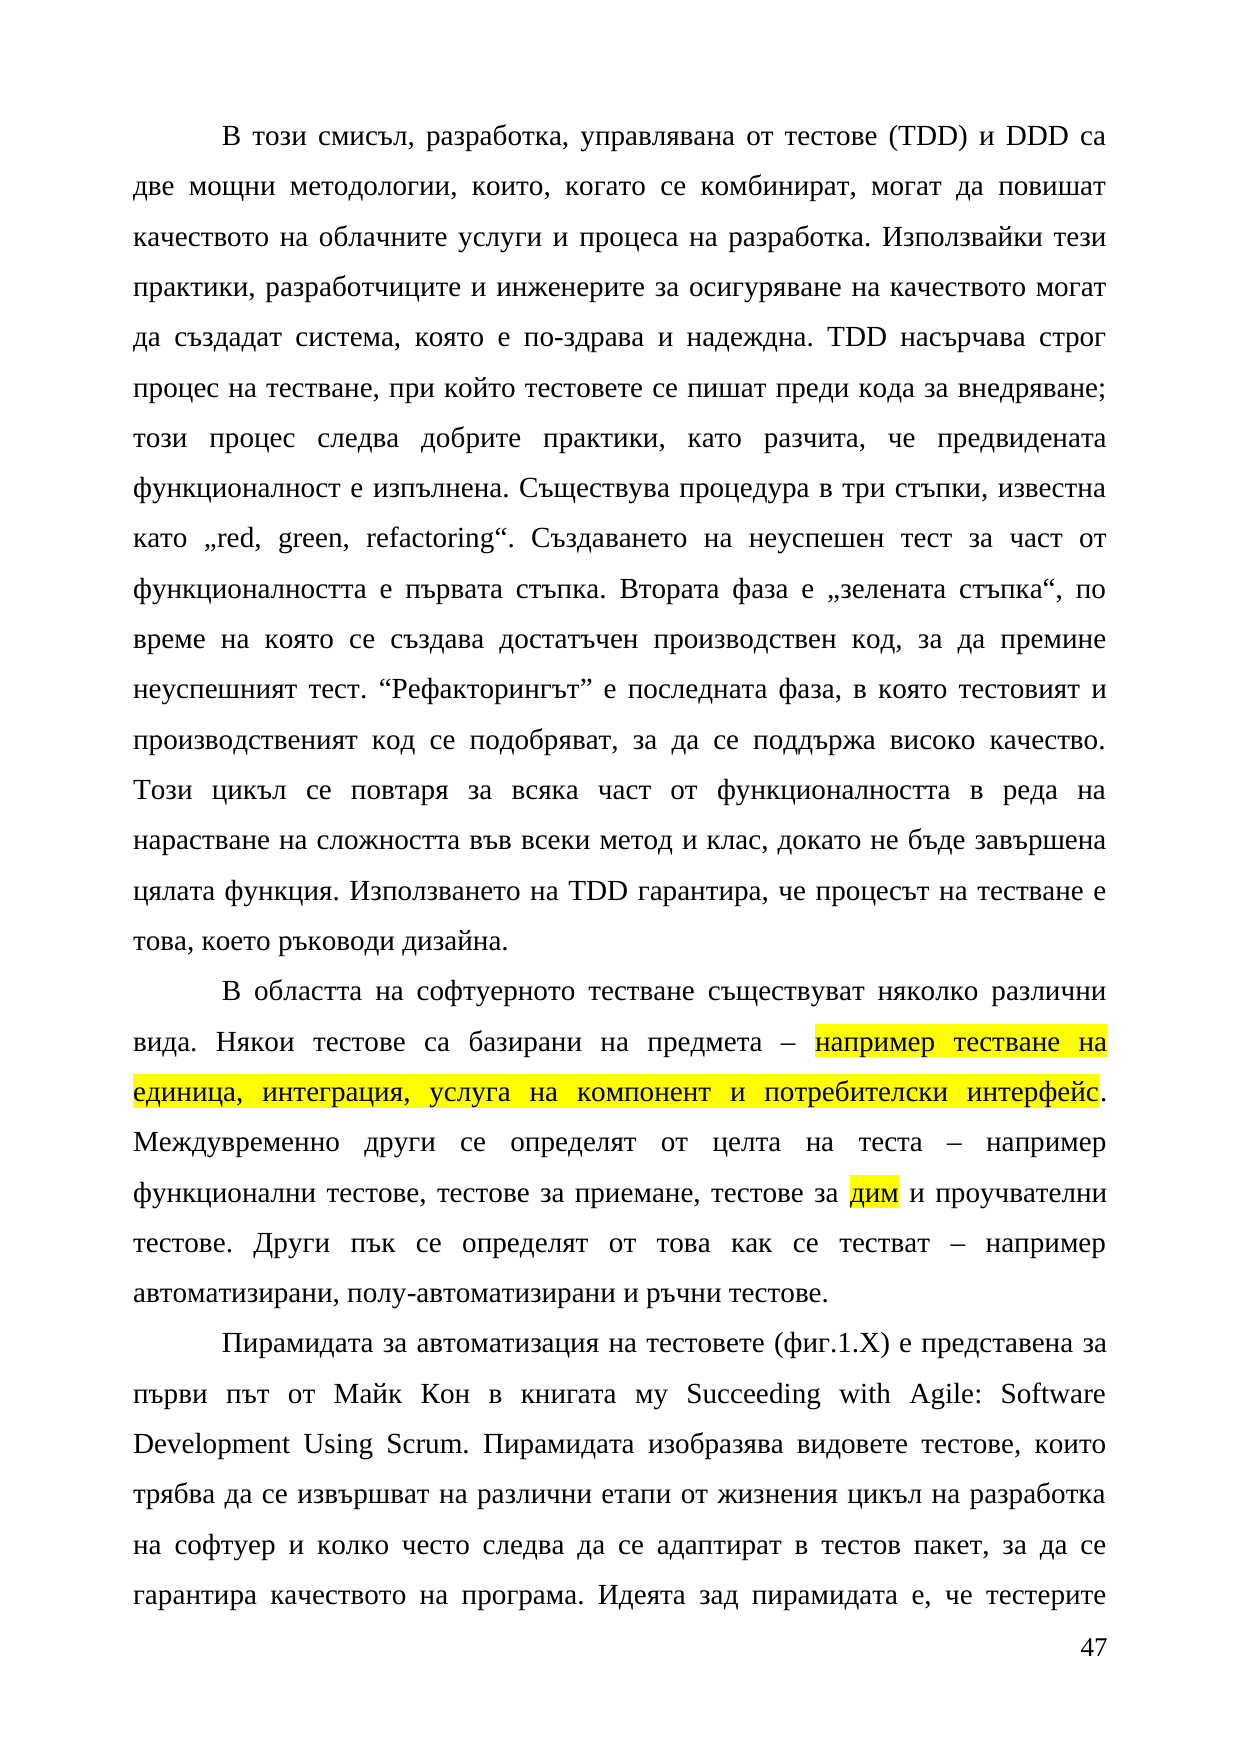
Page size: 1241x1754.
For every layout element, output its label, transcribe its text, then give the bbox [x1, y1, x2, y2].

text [133, 1326, 1107, 1611]
text В този смисъл, разработка, управлявана от тестове (TDD) и DDD са две мощни методологии, които, когато се комбинират, могат да повишат качеството на облачните услуги и процеса на разработка. Използвайки тези практики, разработчиците и инженерите за осигуряване на качеството могат да създадат система, която е по-здрава и надеждна. TDD насърчава строг процес на тестване, при който тестовете се пишат преди кода за внедряване; този процес следва добрите практики, като разчита, че предвидената функционалност е изпълнена. Съществува процедура в три стъпки, известна като „red, green, refactoring“. Създаването на неуспешен тест за част от функционалността е първата стъпка. Втората фаза е „зелената стъпка“, по време на която се създава достатъчен производствен код, за да премине неуспешният тест. “Рефакторингът” е последната фаза, в която тестовият и производственият код се подобряват, за да се поддържа високо качество. Този цикъл се повтаря за всяка част от функционалността в реда на нарастване на сложността във всеки метод и клас, докато не бъде завършена цялата функция. Използването на TDD гарантира, че процесът на тестване е това, което ръководи дизайна. [133, 118, 1107, 957]
text В областта на софтуерното тестване съществуват няколко различни вида. Някои тестове са базирани на предмета – например тестване на единица, интеграция, услуга на компонент и потребителски интерфейс. Междувременно други се определят от целта на теста – например функционални тестове, тестове за приемане, тестове за дим и проучвателни тестове. Други пък се определят от това как се тестват – например автоматизирани, полу-автоматизирани и ръчни тестове. [133, 973, 1107, 1309]
